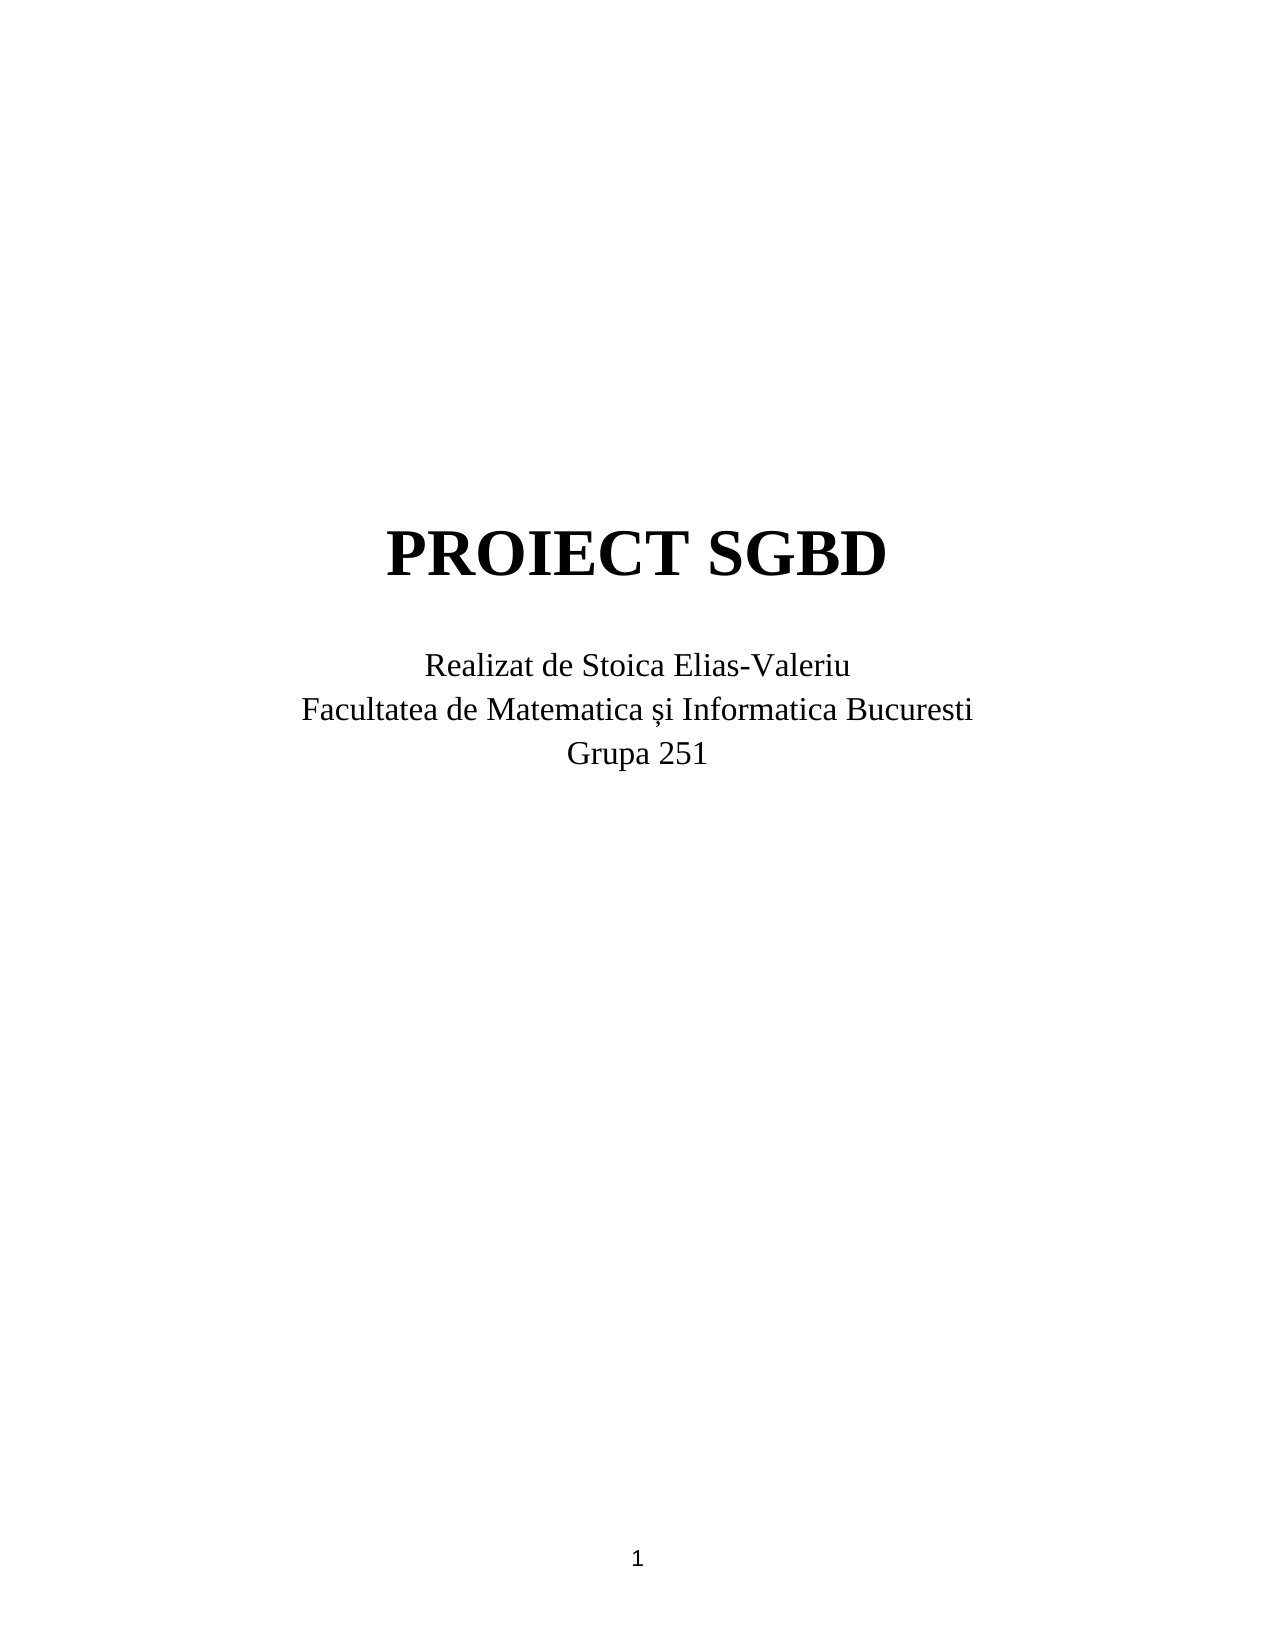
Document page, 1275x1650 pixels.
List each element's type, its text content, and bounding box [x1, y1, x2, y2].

text Realizat de Stoica Elias-Valeriu [150, 645, 1125, 684]
text Facultatea de Matematica și Informatica Bucuresti [150, 689, 1125, 728]
text Grupa 251 [150, 733, 1125, 772]
text PROIECT SGBD [150, 513, 1125, 590]
